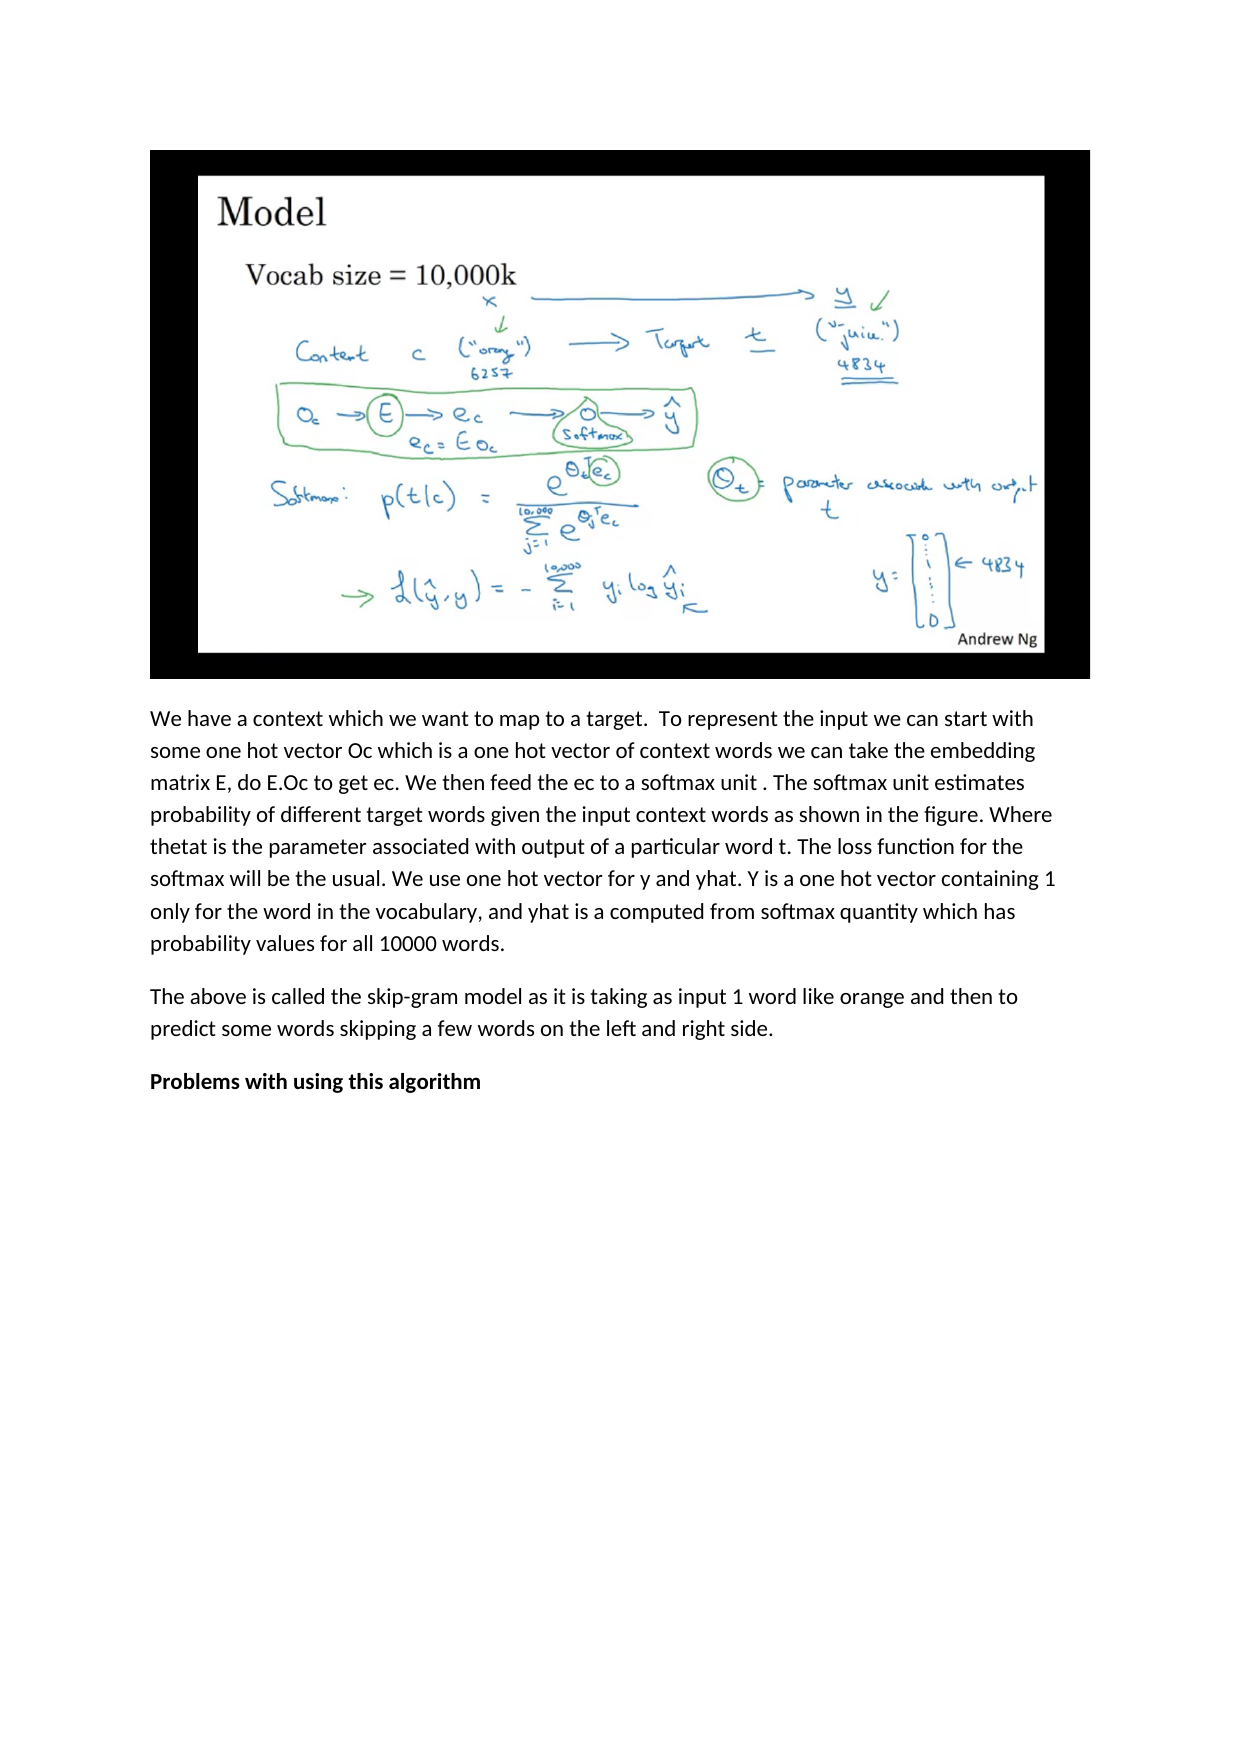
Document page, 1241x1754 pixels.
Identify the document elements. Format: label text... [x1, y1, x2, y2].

text The above is called the skip-gram model as it is taking as input 1 word like orange and then to predict some words skipping a few words on the left and right side. [150, 982, 1090, 1042]
text Problems with using this algorithm [150, 1067, 1090, 1095]
text We have a context which we want to map to a target. To represent the input we can start with some one hot vector Oc which is a one hot vector of context words we can take the embedding matrix E, do E.Oc to get ec. We then feed the ec to a softmax unit . The softmax unit estimates probability of different target words given the input context words as shown in the figure. Where thetat is the parameter associated with output of a particular word t. The loss function for the softmax will be the usual. We use one hot vector for y and yhat. Y is a one hot vector containing 1 only for the word in the vocabulary, and yhat is a computed from softmax quantity which has probability values for all 10000 words. [150, 704, 1090, 957]
picture [150, 150, 1091, 679]
